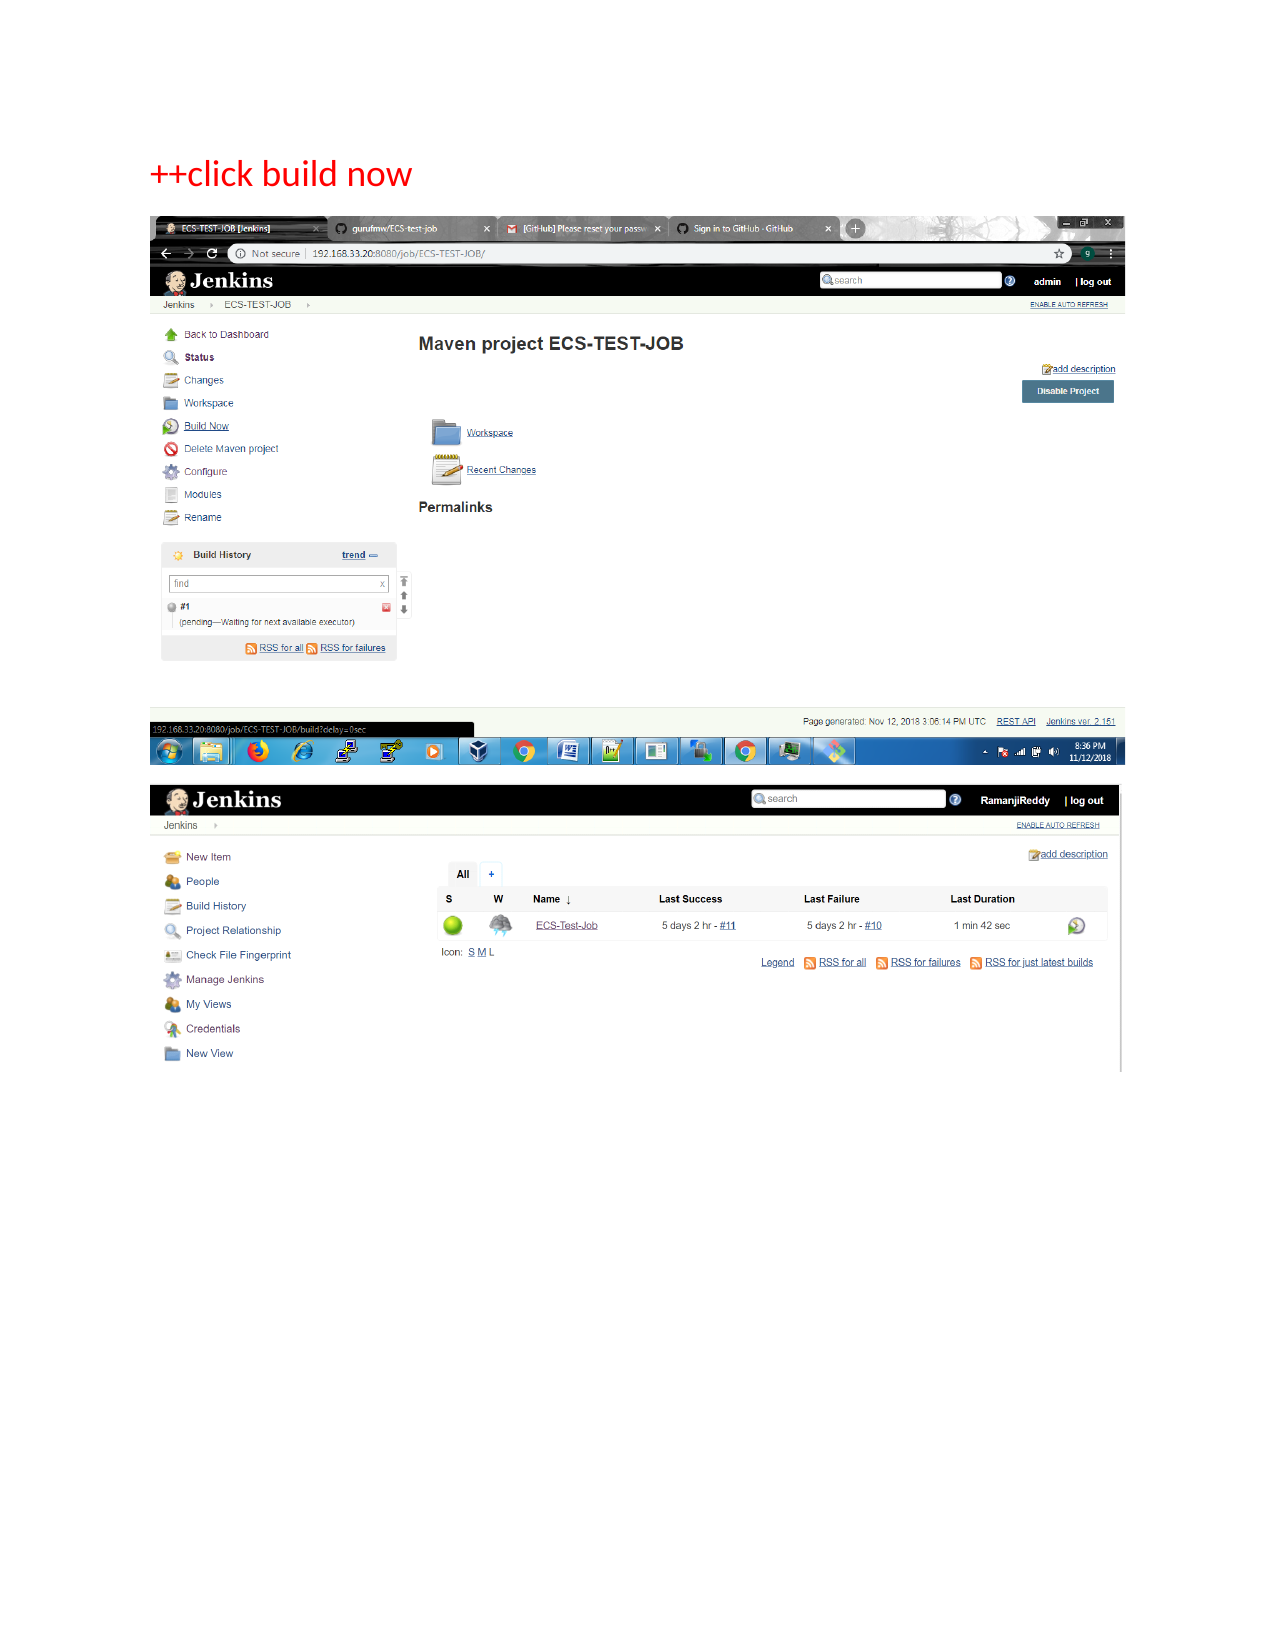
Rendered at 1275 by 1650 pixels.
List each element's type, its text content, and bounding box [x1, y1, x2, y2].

picture [150, 216, 1125, 765]
picture [150, 783, 1122, 1072]
text ++click build now [150, 150, 1125, 196]
